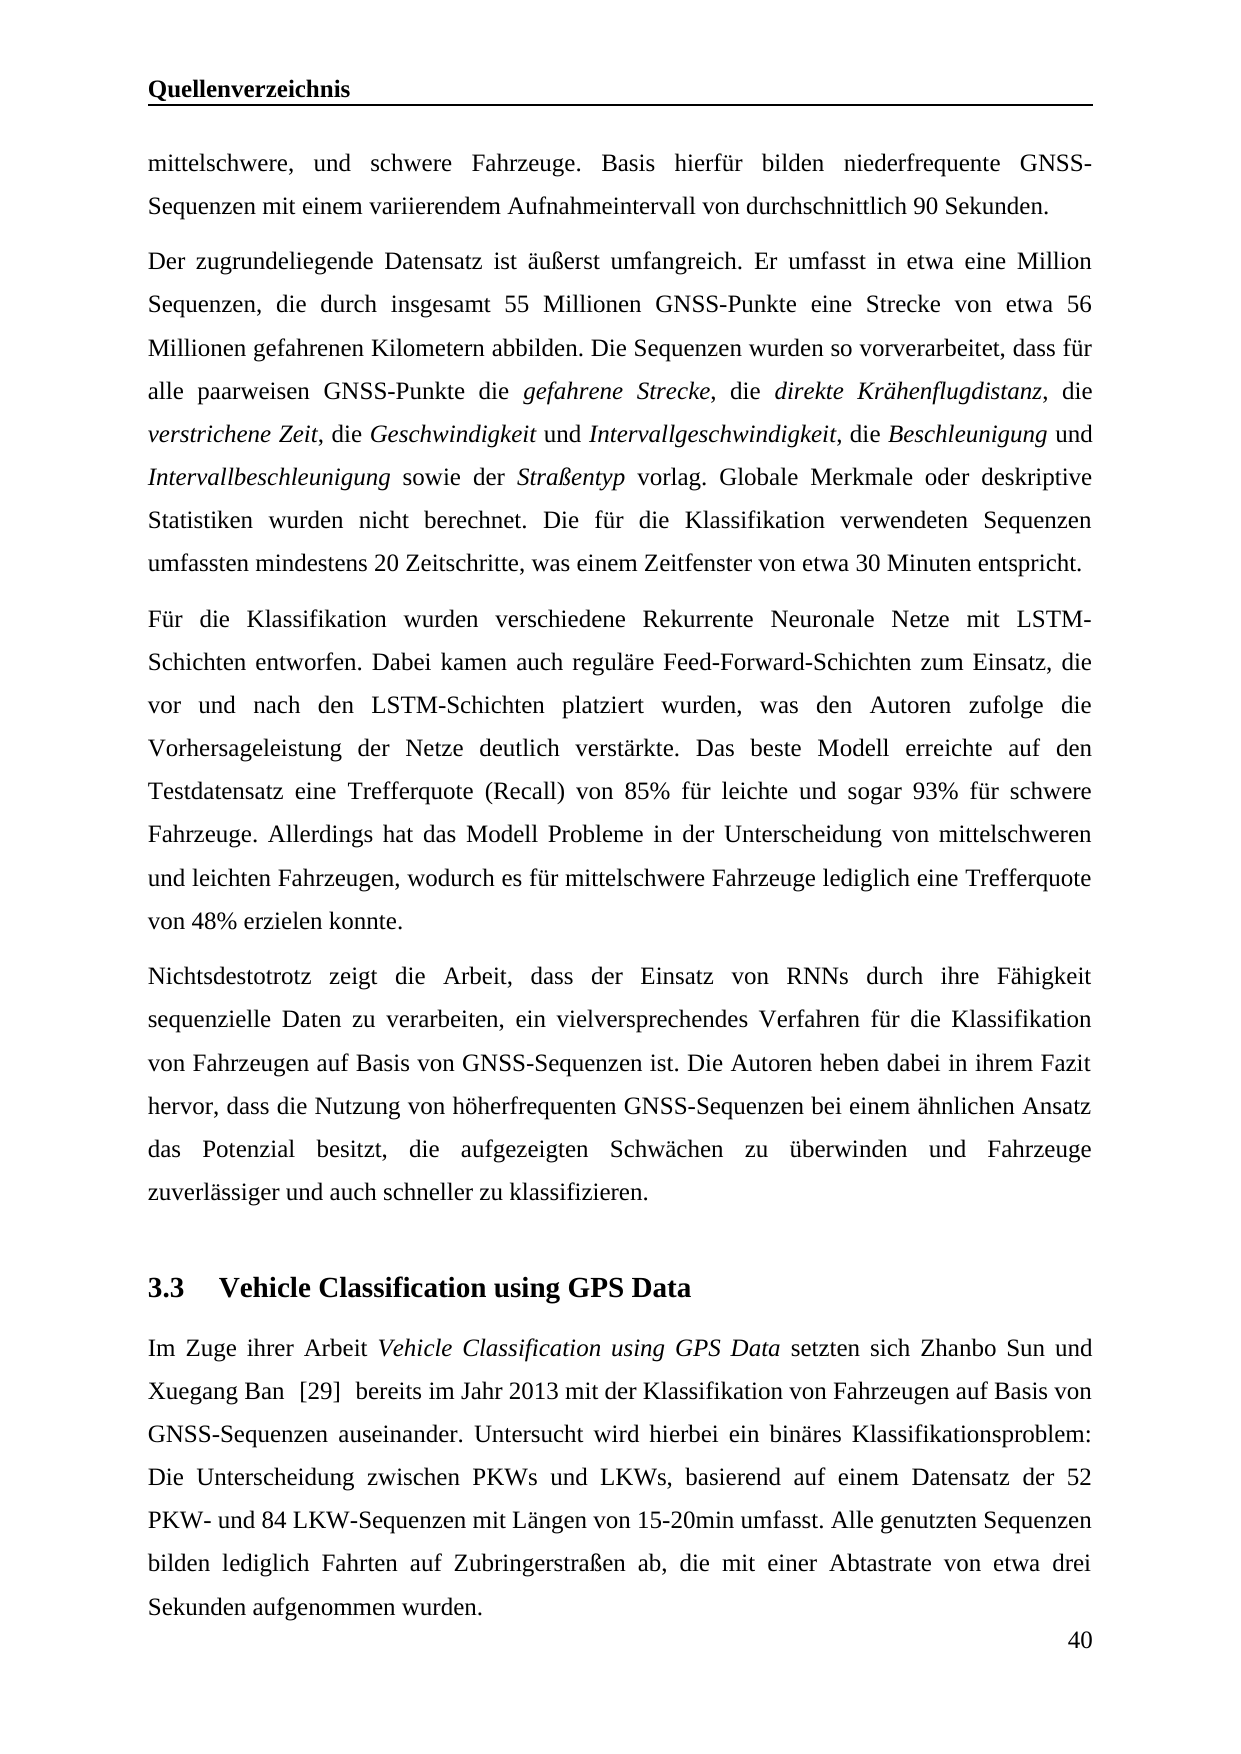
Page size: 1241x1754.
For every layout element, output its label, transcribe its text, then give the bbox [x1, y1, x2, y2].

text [148, 148, 1093, 219]
subtitle Vehicle Classification using GPS Data [148, 1270, 1093, 1304]
text Nichtsdestotrotz zeigt die Arbeit, dass der Einsatz von RNNs durch ihre Fähigkeit sequenzielle Daten zu verarbeiten, ein vielversprechendes Verfahren für die Klassifikation von Fahrzeugen auf Basis von GNSS-Sequenzen ist. Die Autoren heben dabei in ihrem Fazit hervor, dass die Nutzung von höherfrequenten GNSS-Sequenzen bei einem ähnlichen Ansatz das Potenzial besitzt, die aufgezeigten Schwächen zu überwinden und Fahrzeuge zuverlässiger und auch schneller zu klassifizieren. [148, 961, 1093, 1206]
text Für die Klassifikation wurden verschiedene Rekurrente Neuronale Netze mit LSTM-Schichten entworfen. Dabei kamen auch reguläre Feed-Forward-Schichten zum Einsatz, die vor und nach den LSTM-Schichten platziert wurden, was den Autoren zufolge die Vorhersageleistung der Netze deutlich verstärkte. Das beste Modell erreichte auf den Testdatensatz eine Trefferquote (Recall) von 85% für leichte und sogar 93% für schwere Fahrzeuge. Allerdings hat das Modell Probleme in der Unterscheidung von mittelschweren und leichten Fahrzeugen, wodurch es für mittelschwere Fahrzeuge lediglich eine Trefferquote von 48% erzielen konnte. [148, 604, 1093, 934]
text Der zugrundeliegende Datensatz ist äußerst umfangreich. Er umfasst in etwa eine Million Sequenzen, die durch insgesamt 55 Millionen GNSS-Punkte eine Strecke von etwa 56 Millionen gefahrenen Kilometern abbilden. Die Sequenzen wurden so vorverarbeitet, dass für alle paarweisen GNSS-Punkte die gefahrene Strecke, die direkte Krähenflugdistanz, die verstrichene Zeit, die Geschwindigkeit und Intervallgeschwindigkeit, die Beschleunigung und Intervallbeschleunigung sowie der Straßentyp vorlag. Globale Merkmale oder deskriptive Statistiken wurden nicht berechnet. Die für die Klassifikation verwendeten Sequenzen umfassten mindestens 20 Zeitschritte, was einem Zeitfenster von etwa 30 Minuten entspricht. [148, 246, 1093, 577]
text Im Zuge ihrer Arbeit Vehicle Classification using GPS Data setzten sich Zhanbo Sun und Xuegang Ban bereits im Jahr 2013 mit der Klassifikation von Fahrzeugen auf Basis von GNSS-Sequenzen auseinander. Untersucht wird hierbei ein binäres Klassifikationsproblem: Die Unterscheidung zwischen PKWs und LKWs, basierend auf einem Datensatz der 52 PKW- und 84 LKW-Sequenzen mit Längen von 15-20min umfasst. Alle genutzten Sequenzen bilden lediglich Fahrten auf Zubringerstraßen ab, die mit einer Abtastrate von etwa drei Sekunden aufgenommen wurden. [148, 1333, 1093, 1620]
